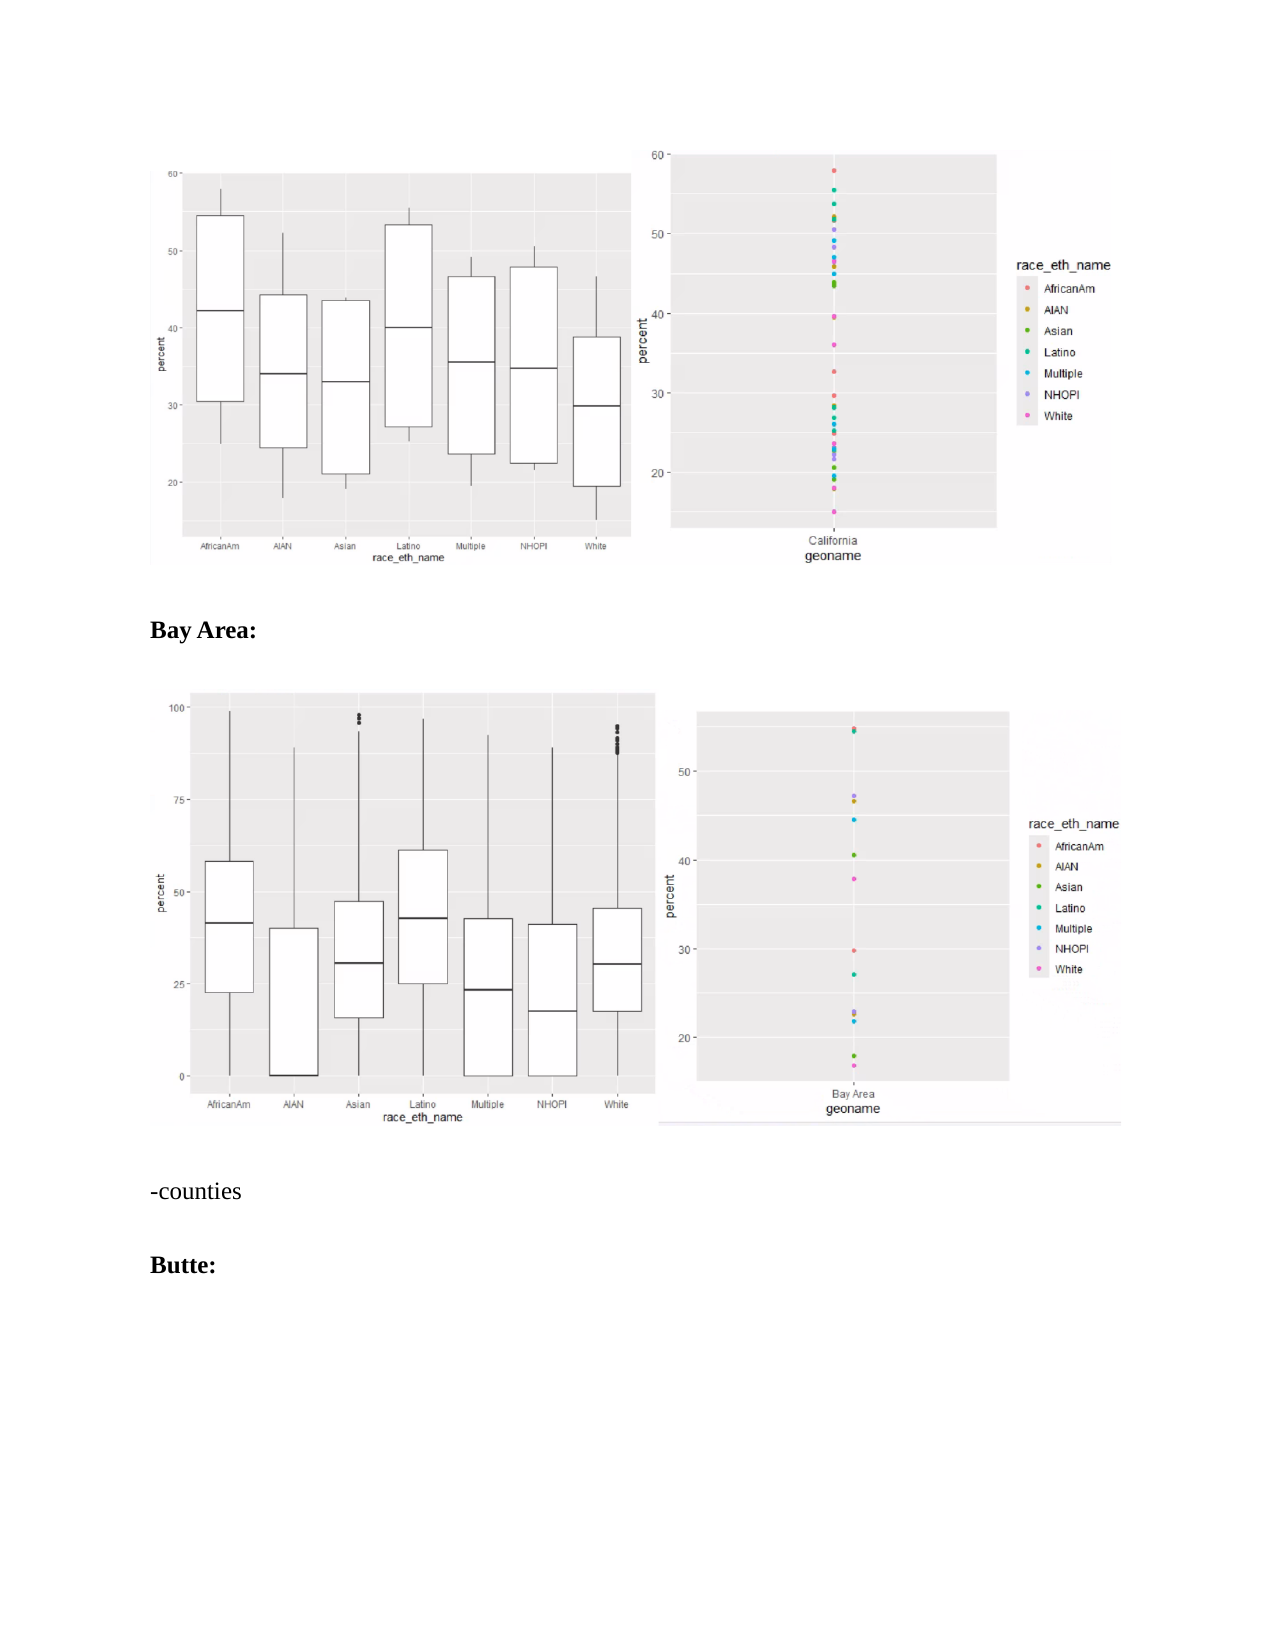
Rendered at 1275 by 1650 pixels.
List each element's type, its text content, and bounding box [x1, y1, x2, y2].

text -counties [150, 1176, 1125, 1205]
picture [150, 150, 1112, 565]
text Bay Area: [150, 616, 1125, 644]
text Butte: [150, 1250, 1125, 1279]
picture [150, 689, 1122, 1126]
